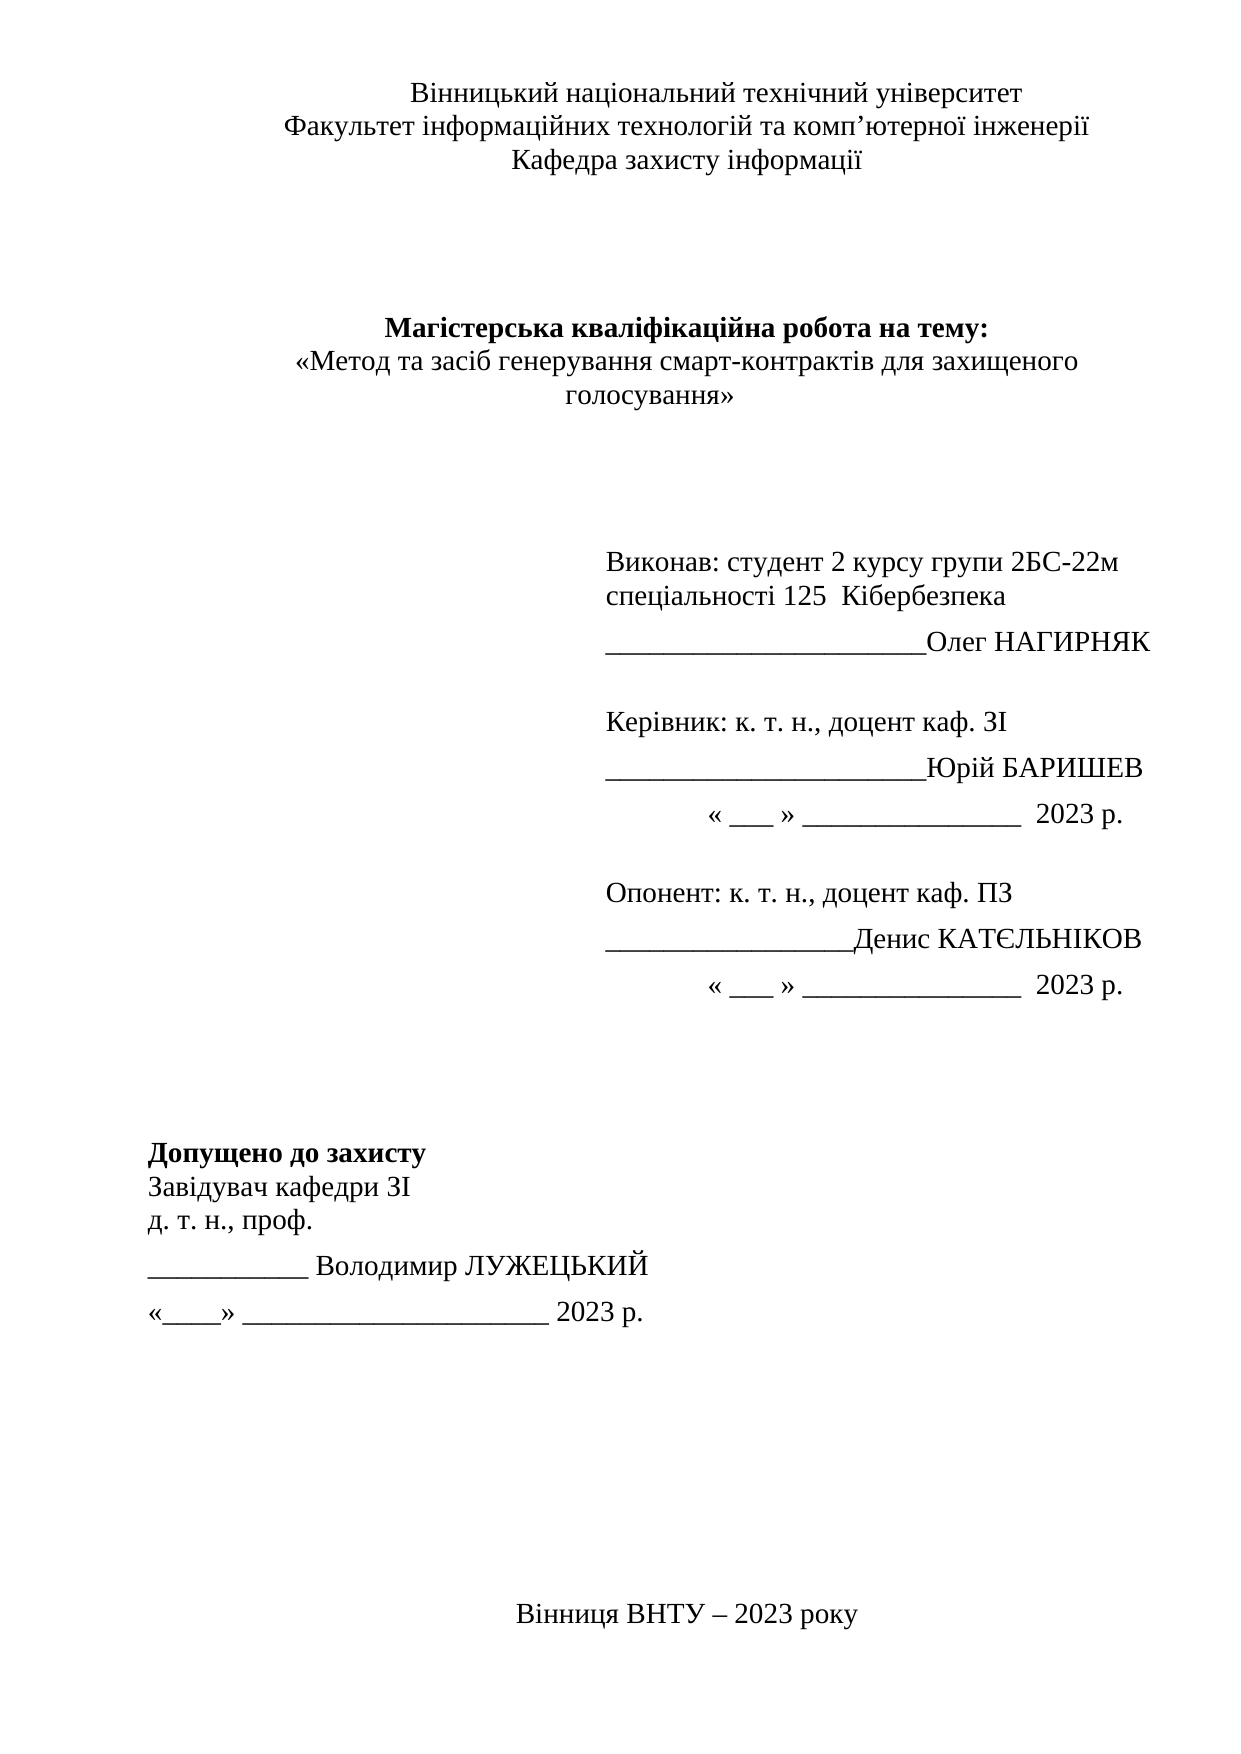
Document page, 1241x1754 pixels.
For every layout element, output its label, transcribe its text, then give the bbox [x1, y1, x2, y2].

text ___________ Володимир ЛУЖЕЦЬКИЙ [148, 1248, 1152, 1282]
text _________________Денис КАТЄЛЬНІКОВ [605, 921, 1152, 955]
text Магістерська кваліфікаційна робота на тему: [148, 310, 1152, 343]
text « ___ » _______________ 2023 р. [605, 967, 1152, 1001]
text Вінницький національний технічний університет [148, 75, 1211, 108]
text Факультет інформаційних технологій та комп’ютерної інженерії [148, 108, 1152, 142]
text ______________________Юрій БАРИШЕВ [605, 750, 1152, 783]
text Завідувач кафедри ЗІ [148, 1169, 1152, 1202]
text Кафедра захисту інформації [148, 142, 1152, 176]
text Опонент: к. т. н., доцент каф. ПЗ [606, 875, 1152, 909]
text Виконав: студент 2 курсу групи 2БС-22м [606, 544, 1152, 578]
text «____» _____________________ 2023 р. [148, 1294, 1152, 1328]
text спеціальності 125 Кібербезпека [606, 578, 1152, 612]
text Допущено до захисту [148, 1135, 1152, 1169]
text Вінниця ВНТУ – 2023 року [148, 1596, 1152, 1630]
text д. т. н., проф. [148, 1202, 1152, 1236]
text «Метод та засіб генерування смарт-контрактів для захищеного голосування» [148, 343, 1152, 410]
text Керівник: к. т. н., доцент каф. ЗІ [606, 704, 1152, 737]
text « ___ » _______________ 2023 р. [605, 796, 1152, 829]
text ______________________Олег НАГИРНЯК [605, 624, 1152, 658]
